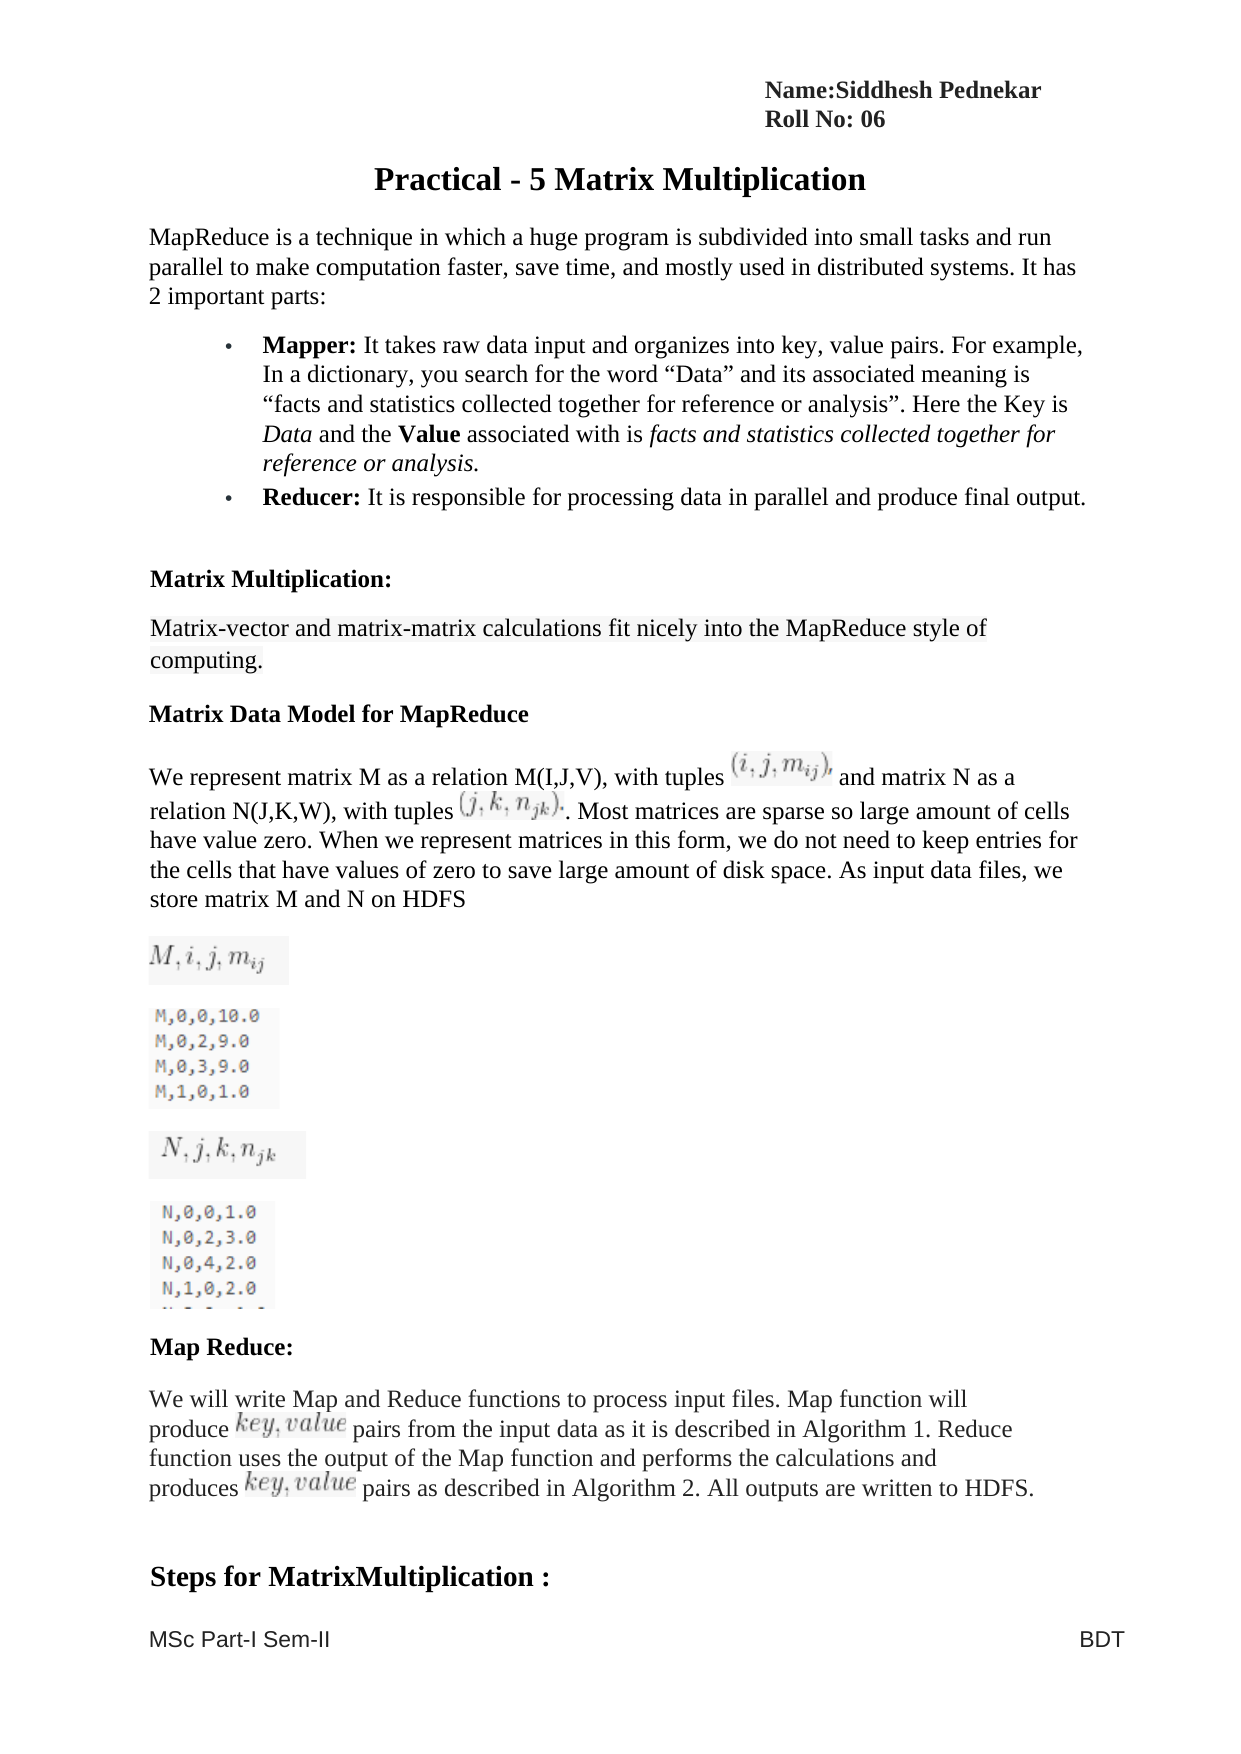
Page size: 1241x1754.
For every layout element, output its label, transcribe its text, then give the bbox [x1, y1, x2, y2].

list Reducer: It is responsible for processing data in parallel and produce final output. [225, 482, 1090, 510]
text MapReduce is a technique in which a huge program is subdivided into small tasks and run parallel to make computation faster, save time, and mostly used in distributed systems. It has 2 important parts: [148, 222, 1092, 310]
list Mapper: It takes raw data input and organizes into key, value pairs. For example, In a dictionary, you search for the word “Data” and its associated meaning is “facts and statistics collected together for reference or analysis”. Here the Key is Data and the Value associated with is facts and statistics collected together for reference or analysis. [225, 330, 1090, 477]
picture [148, 936, 289, 985]
text We will write Map and Reduce functions to process input files. Map function will produce pairs from the input data as it is described in Algorithm 1. Reduce function uses the output of the Map function and performs the calculations and produces pairs as described in Algorithm 2. All outputs are written to HDFS. [148, 1384, 1090, 1502]
text Matrix Data Model for MapReduce [148, 699, 1090, 728]
picture [244, 1471, 356, 1497]
text We represent matrix M as a relation M(I,J,V), with tuples and matrix N as a relation N(J,K,W), with tuples . Most matrices are sparse so large amount of cells have value zero. When we represent matrices in this form, we do not need to keep entries for the cells that have values of zero to save large amount of disk space. As input data files, we store matrix M and N on HDFS [148, 751, 1090, 913]
picture [235, 1412, 347, 1438]
text Matrix-vector and matrix-matrix calculations fit nicely into the MapReduce style of computing. [150, 616, 1090, 676]
picture [148, 1008, 280, 1109]
picture [150, 1201, 275, 1309]
picture [148, 1131, 307, 1179]
picture [459, 791, 565, 820]
text Steps for MatrixMultiplication : [150, 1559, 1090, 1593]
text Matrix Multiplication: [150, 564, 1090, 593]
text Practical - 5 Matrix Multiplication [150, 159, 1090, 197]
text Map Reduce: [150, 1332, 1090, 1360]
picture [731, 751, 833, 786]
